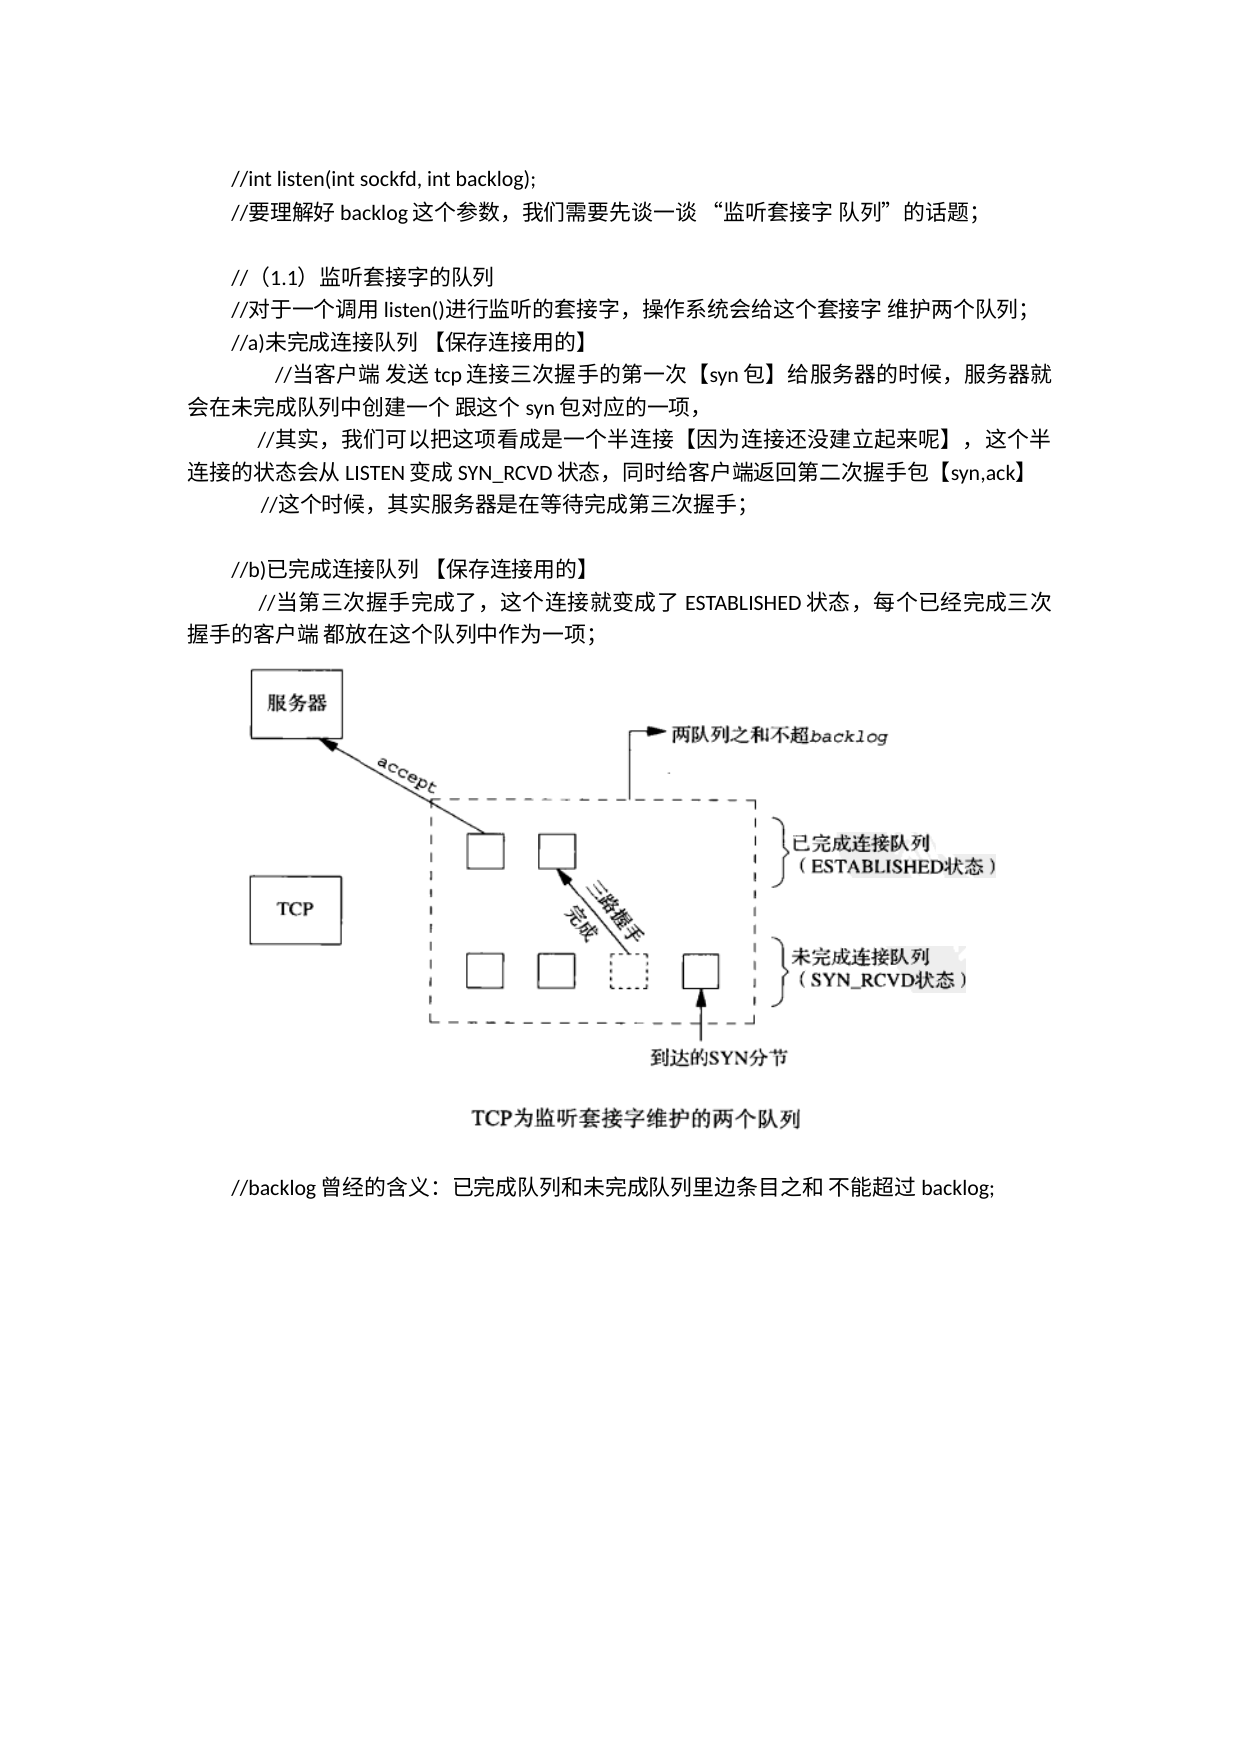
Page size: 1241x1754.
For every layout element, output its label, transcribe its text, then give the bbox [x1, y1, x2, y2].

text //a)未完成连接队列 【保存连接用的】 [187, 324, 1053, 357]
text //当第三次握手完成了，这个连接就变成了ESTABLISHED状态，每个已经完成三次握手的客户端 都放在这个队列中作为一项； [187, 584, 1053, 649]
text //要理解好backlog这个参数，我们需要先谈一谈 “监听套接字 队列”的话题； [187, 194, 1053, 227]
text //（1.1）监听套接字的队列 [187, 259, 1053, 292]
text //int listen(int sockfd, int backlog); [187, 162, 1053, 194]
text //当客户端 发送tcp连接三次握手的第一次【syn包】给服务器的时候，服务器就会在未完成队列中创建一个 跟这个 syn包对应的一项， [187, 357, 1053, 422]
text //b)已完成连接队列 【保存连接用的】 [187, 552, 1053, 584]
picture [187, 649, 1053, 1144]
text //其实，我们可以把这项看成是一个半连接【因为连接还没建立起来呢】，这个半连接的状态会从LISTEN变成SYN_RCVD状态，同时给客户端返回第二次握手包【syn,ack】 [187, 422, 1053, 487]
text //backlog曾经的含义：已完成队列和未完成队列里边条目之和 不能超过 backlog; [187, 1169, 1053, 1202]
text //对于一个调用listen()进行监听的套接字，操作系统会给这个套接字 维护两个队列； [187, 292, 1053, 324]
text //这个时候，其实服务器是在等待完成第三次握手； [187, 487, 1053, 519]
